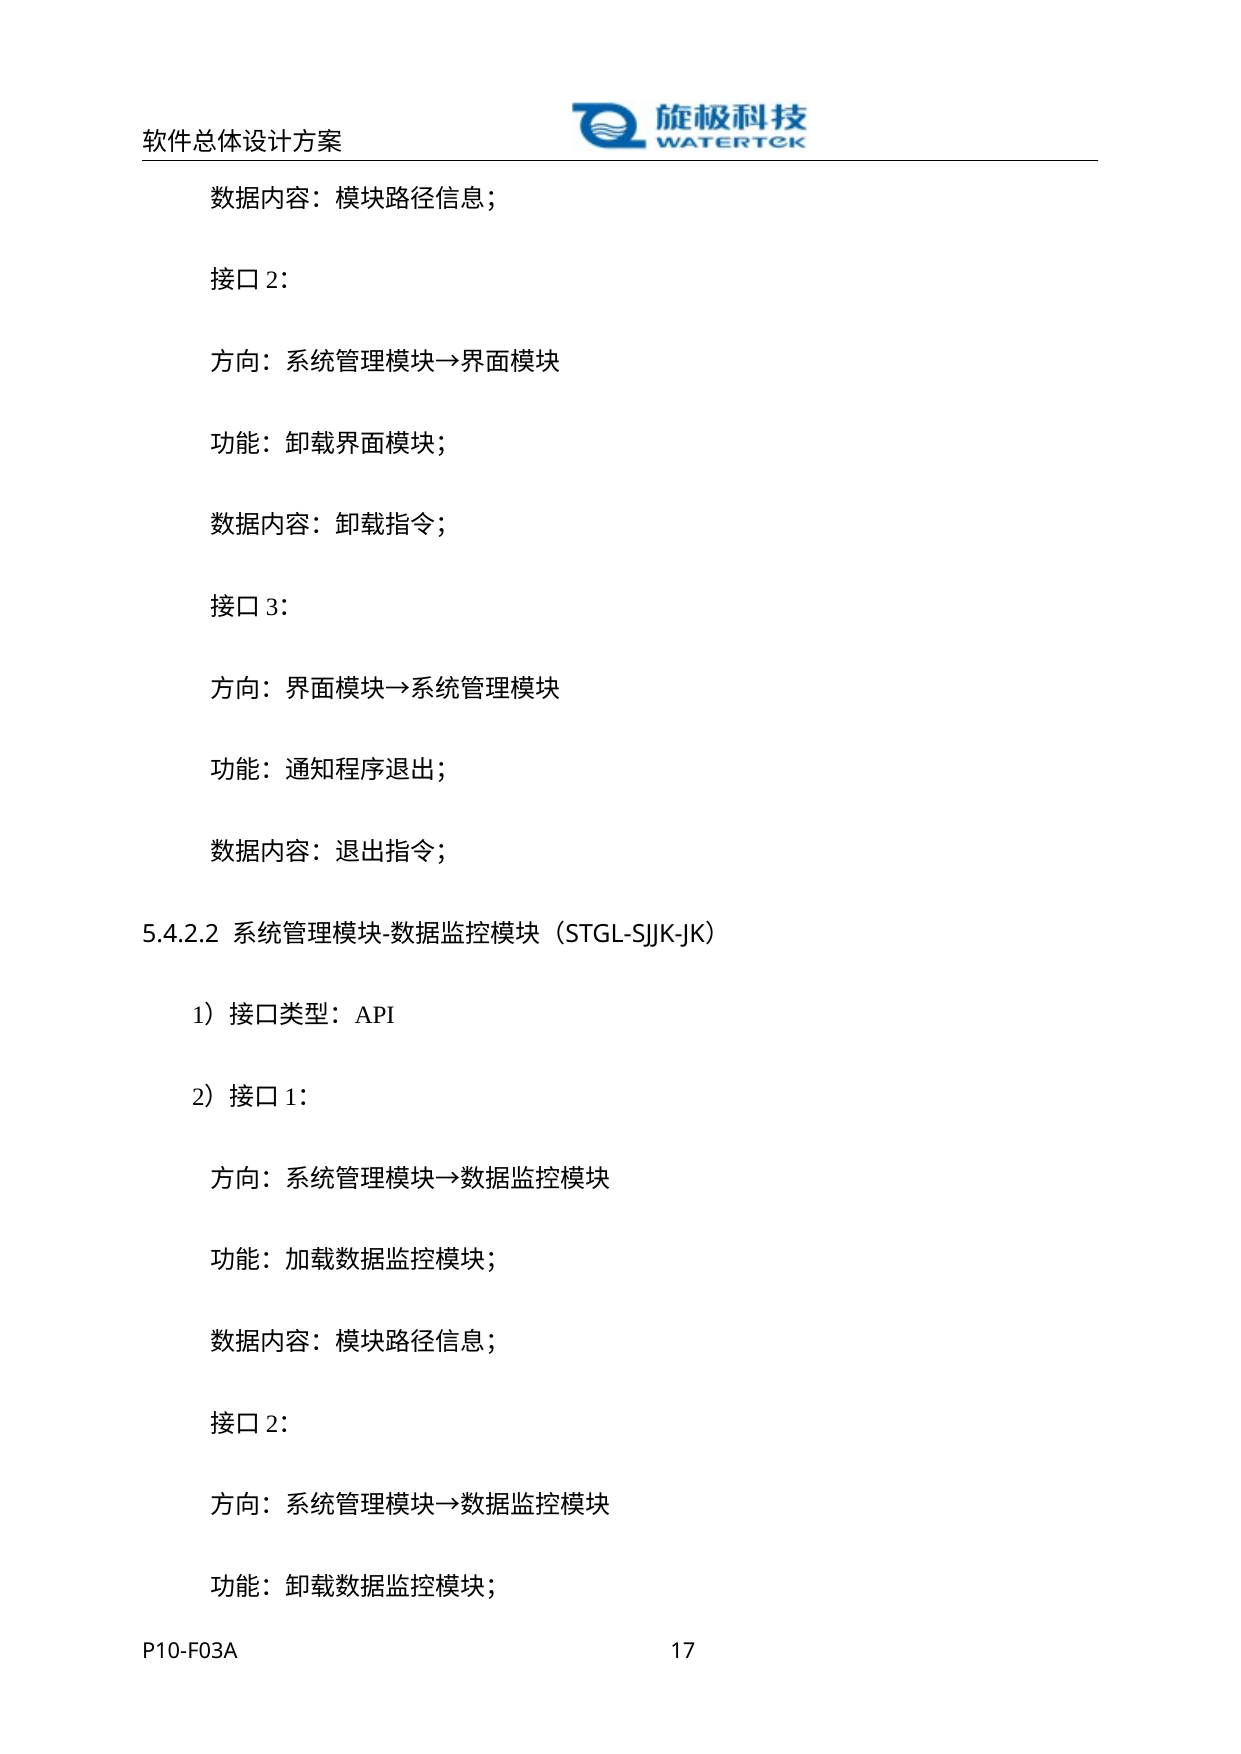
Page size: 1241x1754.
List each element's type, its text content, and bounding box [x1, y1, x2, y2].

text 接口2： [142, 244, 1098, 312]
text 方向：界面模块→系统管理模块 [142, 652, 1098, 720]
text 接口2： [142, 1387, 1098, 1455]
list 接口类型：API [142, 979, 1098, 1047]
text 数据内容：退出指令； [142, 816, 1098, 883]
text 数据内容：模块路径信息； [142, 1306, 1098, 1373]
text 功能：卸载界面模块； [142, 407, 1098, 475]
subtitle 系统管理模块-数据监控模块（STGL-SJJK-JK） [142, 897, 1098, 965]
list 接口1： [142, 1061, 1098, 1128]
text 数据内容：模块路径信息； [142, 162, 1098, 230]
text 数据内容：卸载指令； [142, 489, 1098, 557]
text 接口3： [142, 571, 1098, 638]
picture [571, 100, 810, 151]
text 功能：加载数据监控模块； [142, 1224, 1098, 1292]
text 功能：卸载数据监控模块； [142, 1551, 1098, 1618]
text 方向：系统管理模块→数据监控模块 [142, 1469, 1098, 1537]
text 功能：通知程序退出； [142, 734, 1098, 802]
text 方向：系统管理模块→数据监控模块 [142, 1142, 1098, 1210]
text 方向：系统管理模块→界面模块 [142, 326, 1098, 393]
